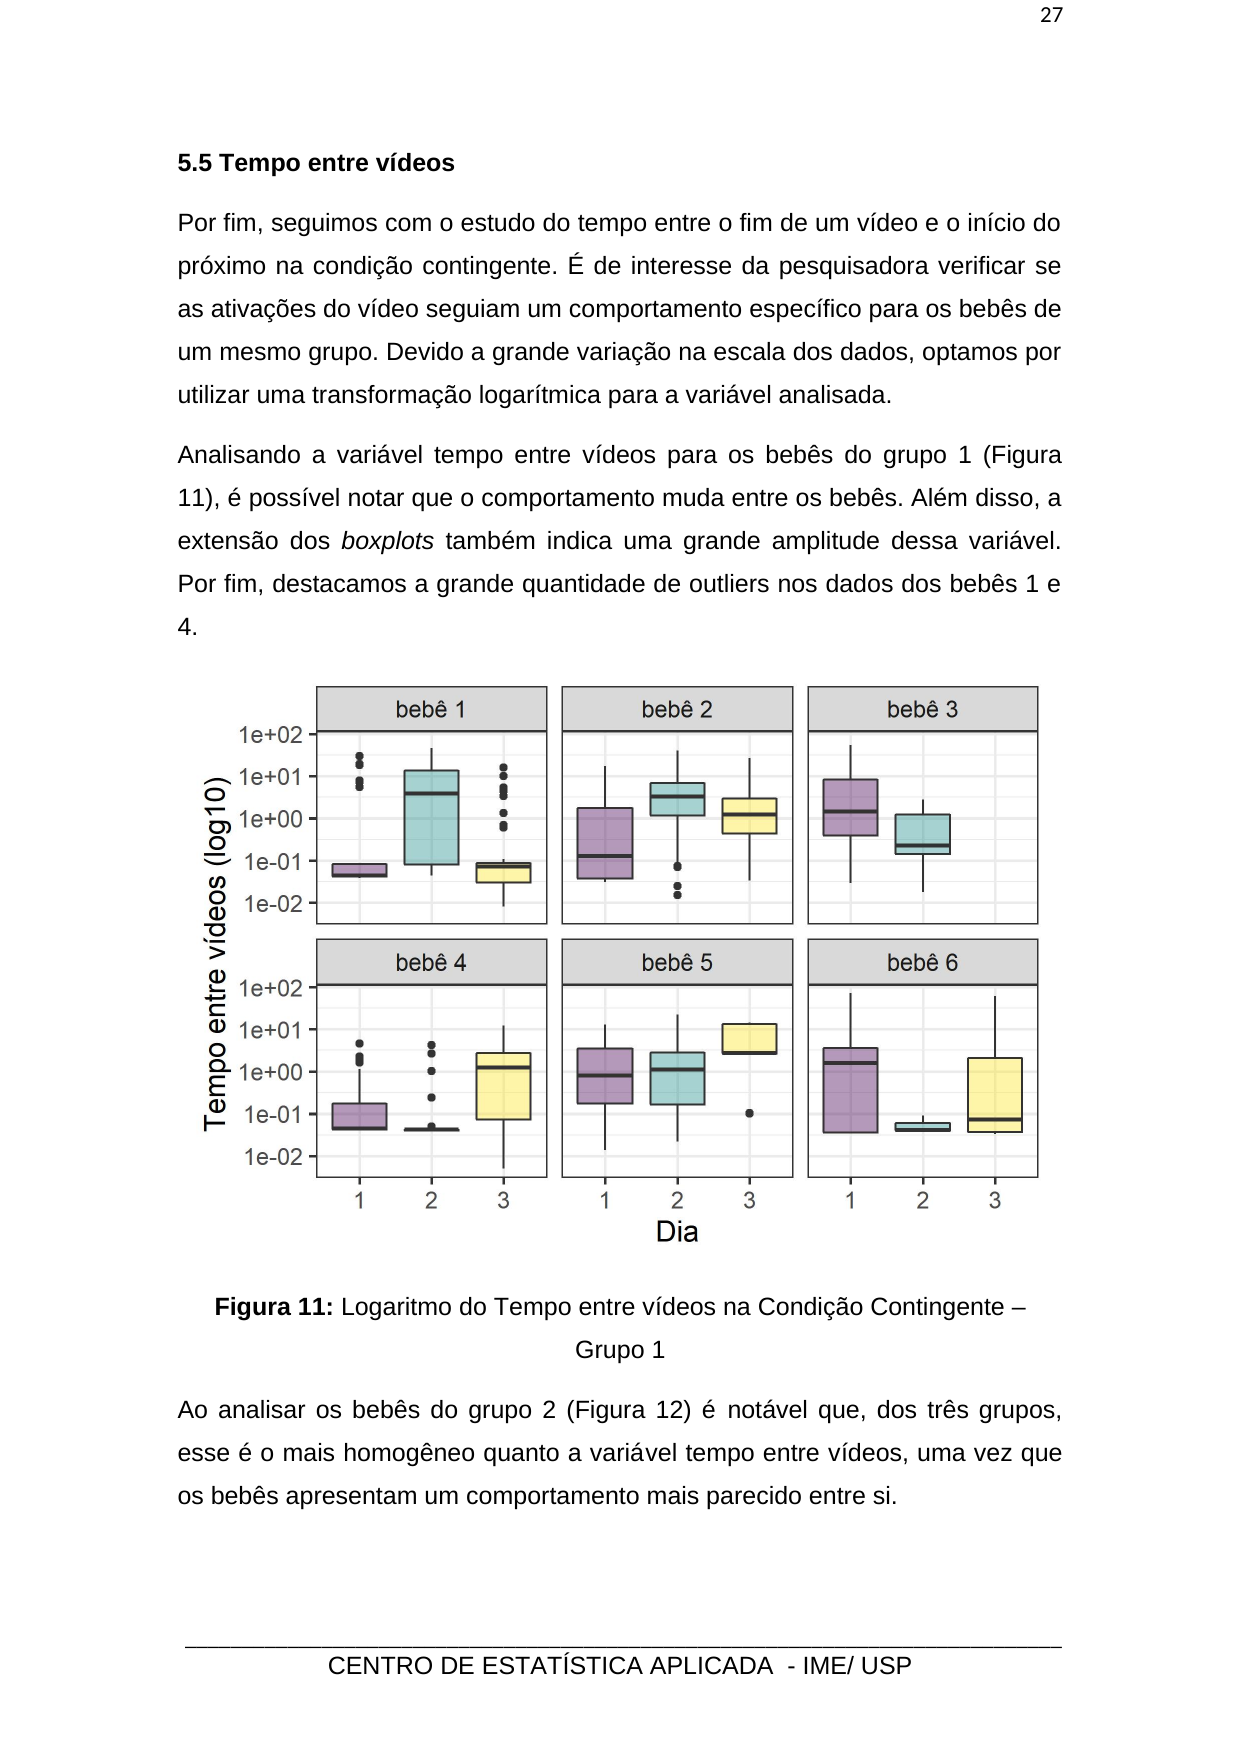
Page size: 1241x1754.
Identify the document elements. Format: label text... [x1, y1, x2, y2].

text Analisando a variável tempo entre vídeos para os bebês do grupo 1 (Figura 11), é possível notar que o comportamento muda entre os bebês. Além disso, a extensão dos boxplots também indica uma grande amplitude dessa variável. Por fim, destacamos a grande quantidade de outliers nos dados dos bebês 1 e 4. [177, 440, 1063, 641]
text Figura 11: Logaritmo do Tempo entre vídeos na Condição Contingente – Grupo 1 [177, 1292, 1063, 1364]
text 5.5 Tempo entre vídeos [177, 148, 1063, 176]
text Por fim, seguimos com o estudo do tempo entre o fim de um vídeo e o início do próximo na condição contingente. É de interesse da pesquisadora verificar se as ativações do vídeo seguiam um comportamento específico para os bebês de um mesmo grupo. Devido a grande variação na escala dos dados, optamos por utilizar uma transformação logarítmica para a variável analisada. [177, 207, 1063, 409]
picture [188, 672, 1053, 1262]
text Ao analisar os bebês do grupo 2 (Figura 12) é notável que, dos três grupos, esse é o mais homogêneo quanto a variável tempo entre vídeos, uma vez que os bebês apresentam um comportamento mais parecido entre si. [177, 1395, 1063, 1510]
